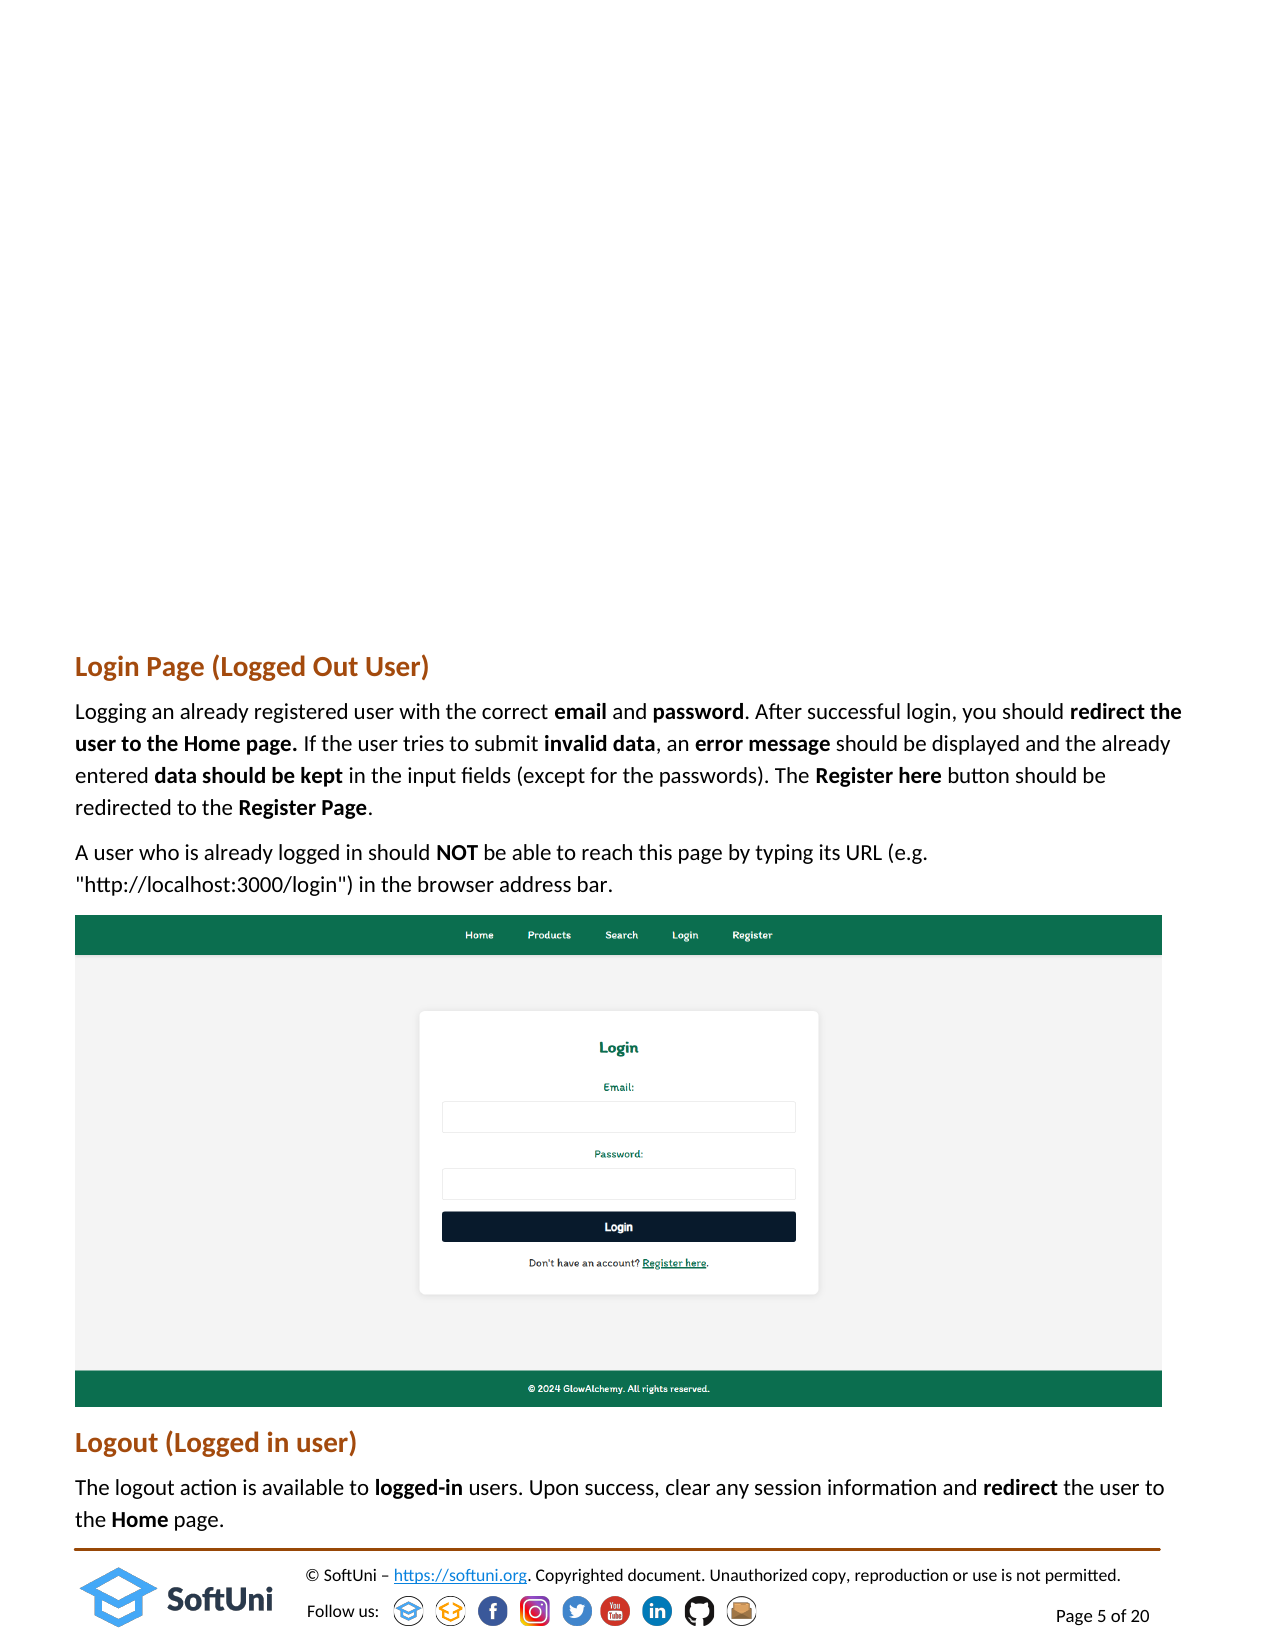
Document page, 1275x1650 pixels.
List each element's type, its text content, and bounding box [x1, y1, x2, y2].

picture [600, 1596, 630, 1626]
picture [75, 915, 1162, 1407]
text A user who is already logged in should NOT be able to reach this page by typing its URL (e.g. "http://localhost:3000/login") in the browser address bar. [75, 838, 1200, 898]
picture [435, 1596, 466, 1626]
text Logging an already registered user with the correct email and password. After successful login, you should redirect the user to the Home page. If the user tries to submit invalid data, an error message should be displayed and the already entered data should be kept in the input fields (except for the passwords). The Register here button should be redirected to the Register Page. [75, 697, 1200, 821]
picture [642, 1617, 651, 1626]
picture [663, 1617, 672, 1626]
picture [684, 1596, 715, 1626]
picture [478, 1596, 508, 1626]
subtitle Login Page (Logged Out User) [75, 648, 1200, 683]
picture [656, 1608, 665, 1618]
picture [393, 1596, 424, 1626]
picture [73, 1561, 279, 1633]
picture [520, 1596, 550, 1626]
picture [642, 1596, 651, 1605]
subtitle Logout (Logged in user) [75, 1424, 1200, 1459]
picture [562, 1596, 592, 1626]
text The logout action is available to logged-in users. Upon success, clear any session information and redirect the user to the Home page. [75, 1473, 1200, 1533]
picture [663, 1596, 672, 1605]
picture [726, 1596, 757, 1626]
